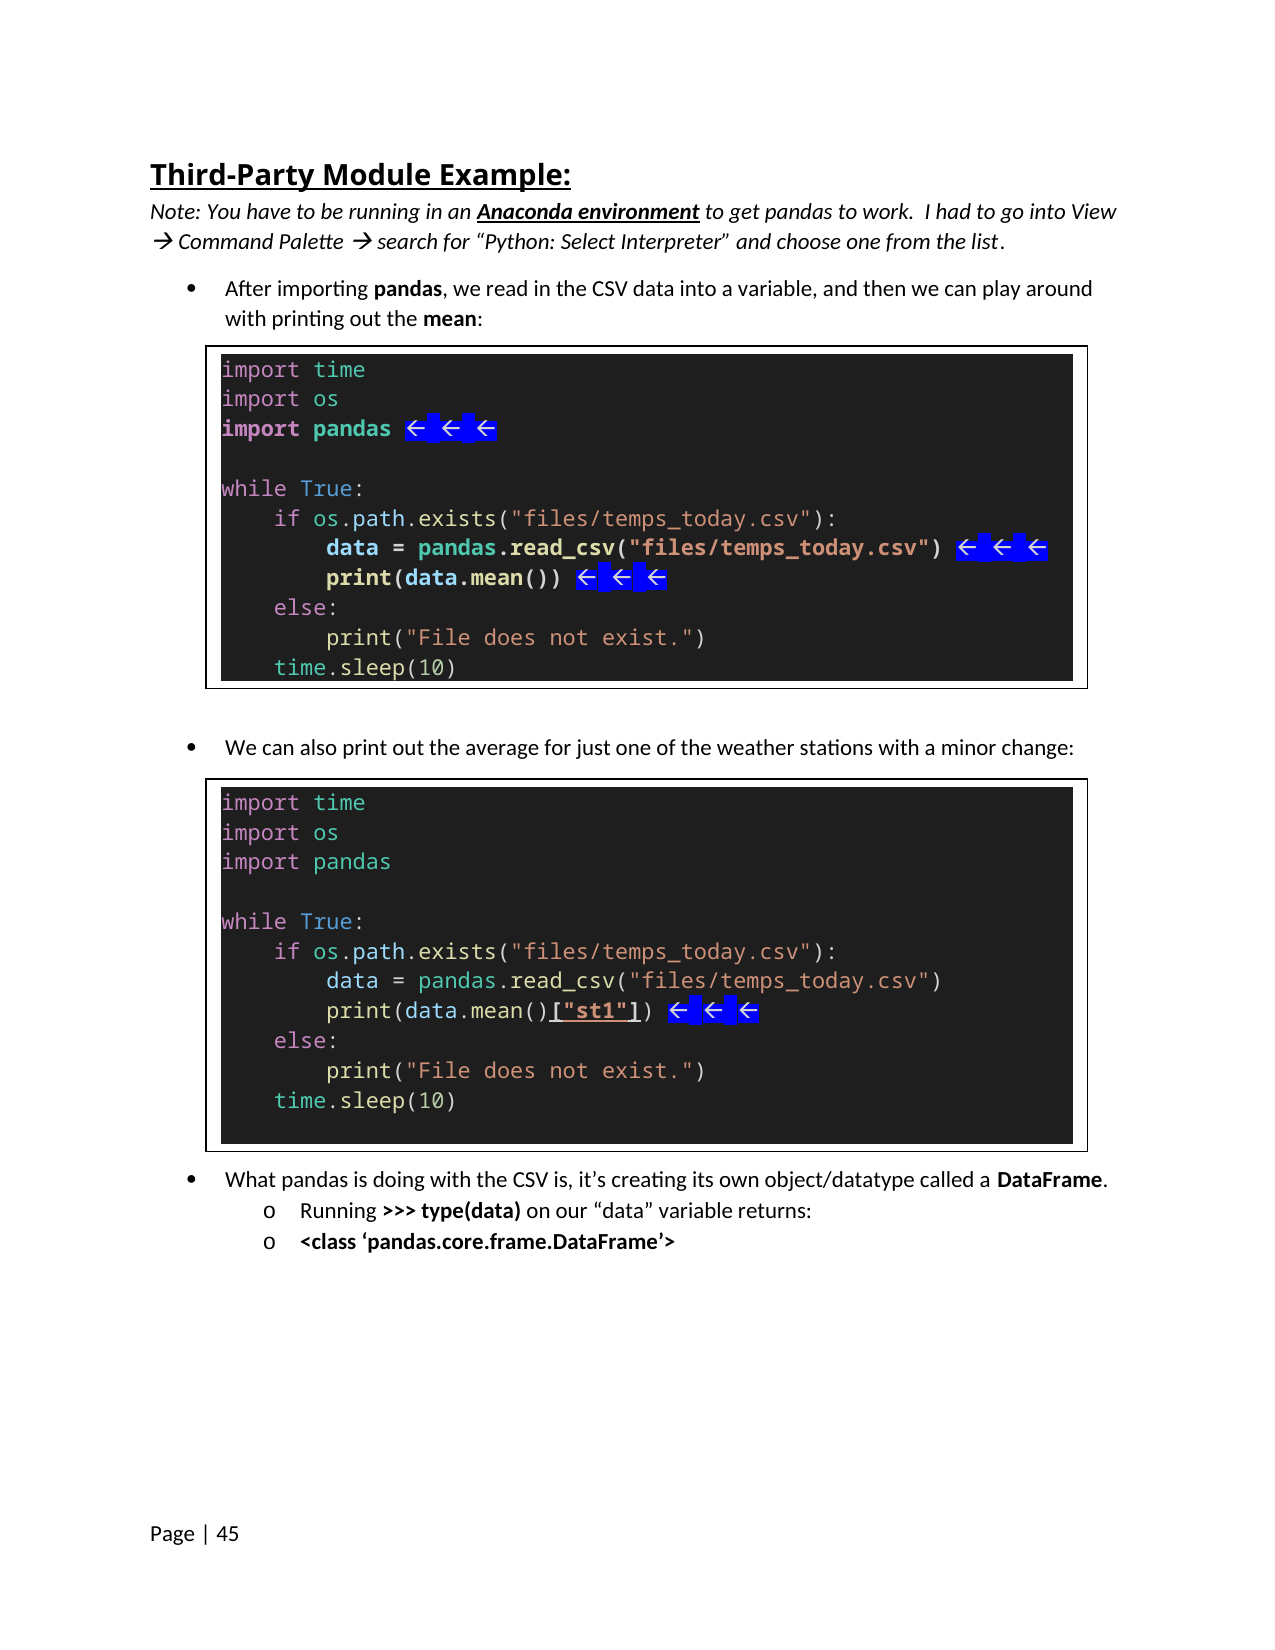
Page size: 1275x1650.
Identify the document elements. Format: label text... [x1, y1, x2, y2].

text Note: You have to be running in an Anaconda environment to get pandas to work. I had to go into View Command Palette search for “Python: Select Interpreter” and choose one from the list. [150, 197, 1125, 255]
list What pandas is doing with the CSV is, it’s creating its own object/datatype called a DataFrame. [187, 763, 1125, 1194]
list We can also print out the average for just one of the weather stations with a minor change: [187, 733, 1125, 761]
list <class ‘pandas.core.frame.DataFrame’> [262, 1227, 1125, 1256]
list After importing pandas, we read in the CSV data into a variable, and then we can play around with printing out the mean: [187, 274, 1125, 332]
subtitle Third-Party Module Example: [150, 154, 1125, 194]
list Running >>> type(data) on our “data” variable returns: [262, 1196, 1125, 1225]
